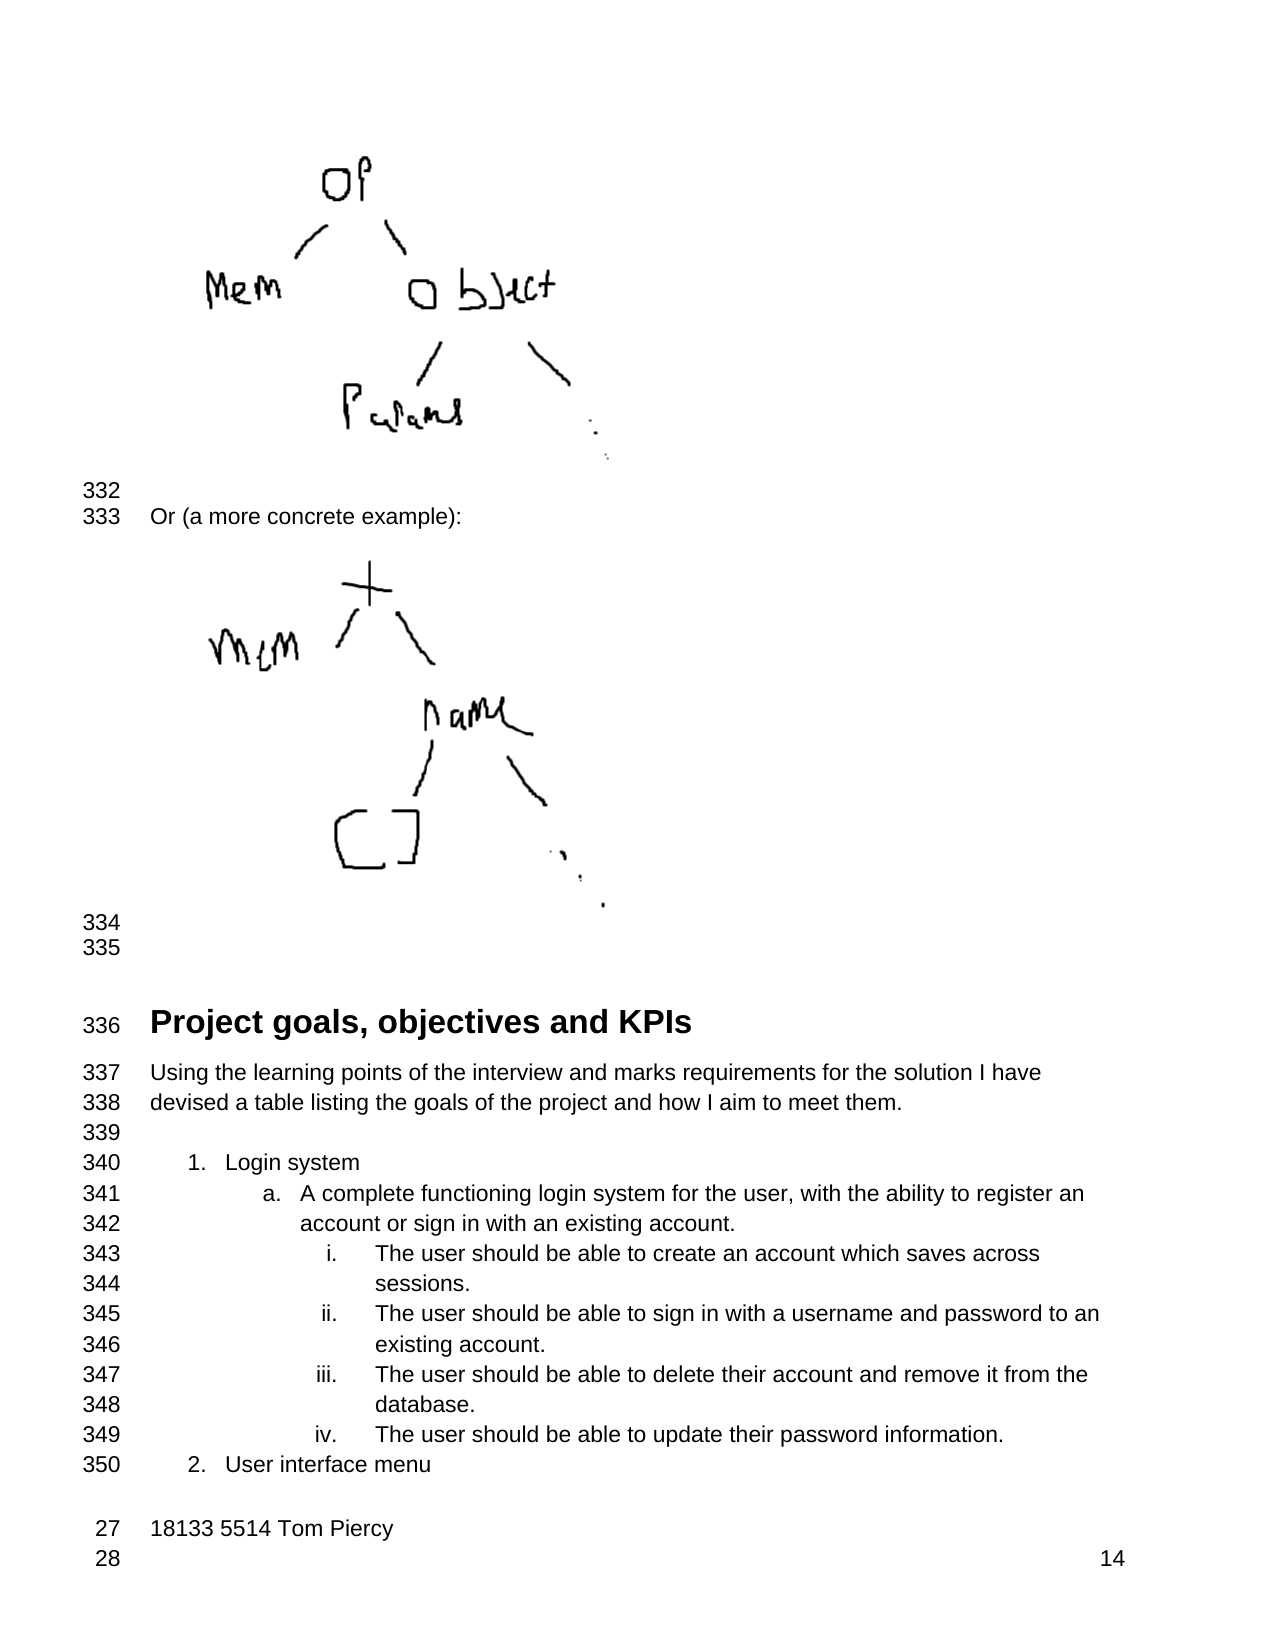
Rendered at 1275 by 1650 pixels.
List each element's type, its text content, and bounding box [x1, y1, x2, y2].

list The user should be able to sign in with a username and password to an existing account. [337, 1300, 1125, 1357]
list The user should be able to create an account which saves across sessions. [337, 1240, 1125, 1296]
text Or (a more concrete example): [150, 503, 1125, 529]
list User interface menu [187, 1451, 1125, 1478]
list A complete functioning login system for the user, with the ability to register an account or sign in with an existing account. [262, 1179, 1125, 1236]
picture [150, 533, 647, 931]
list The user should be able to delete their account and remove it from the database. [337, 1361, 1125, 1417]
list The user should be able to update their password information. [337, 1421, 1125, 1447]
picture [150, 150, 653, 499]
text Using the learning points of the interview and marks requirements for the solution I have devised a table listing the goals of the project and how I aim to meet them. [150, 1059, 1125, 1115]
list Login system [187, 1149, 1125, 1176]
subtitle Project goals, objectives and KPIs [150, 1002, 1125, 1040]
